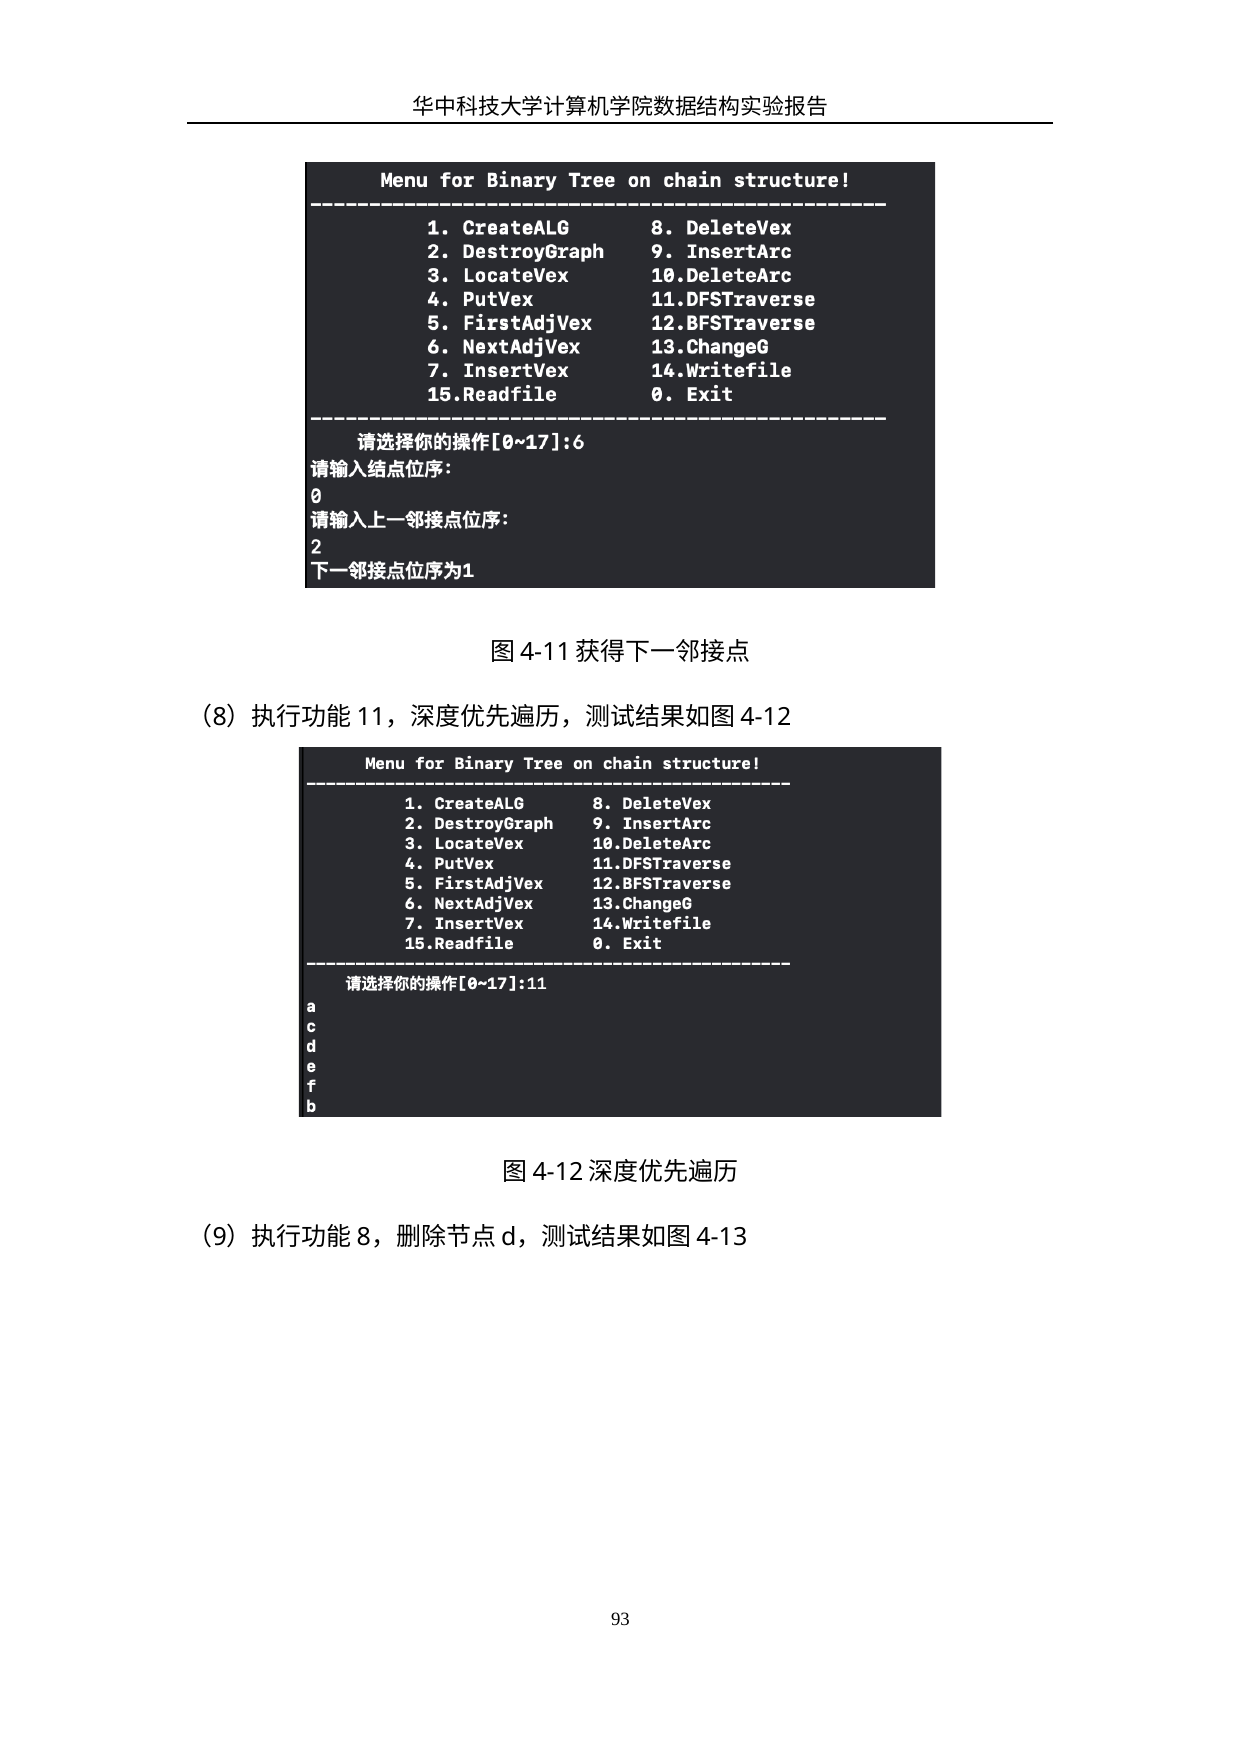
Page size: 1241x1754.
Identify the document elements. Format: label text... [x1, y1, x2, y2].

picture [305, 162, 936, 588]
text （8）执行功能11，深度优先遍历，测试结果如图4-12 [187, 682, 1053, 747]
text 图4-12深度优先遍历 [187, 1137, 1053, 1202]
picture [298, 747, 942, 1117]
text （9）执行功能8，删除节点d，测试结果如图4-13 [187, 1202, 1053, 1267]
text 图4-11获得下一邻接点 [187, 617, 1053, 682]
